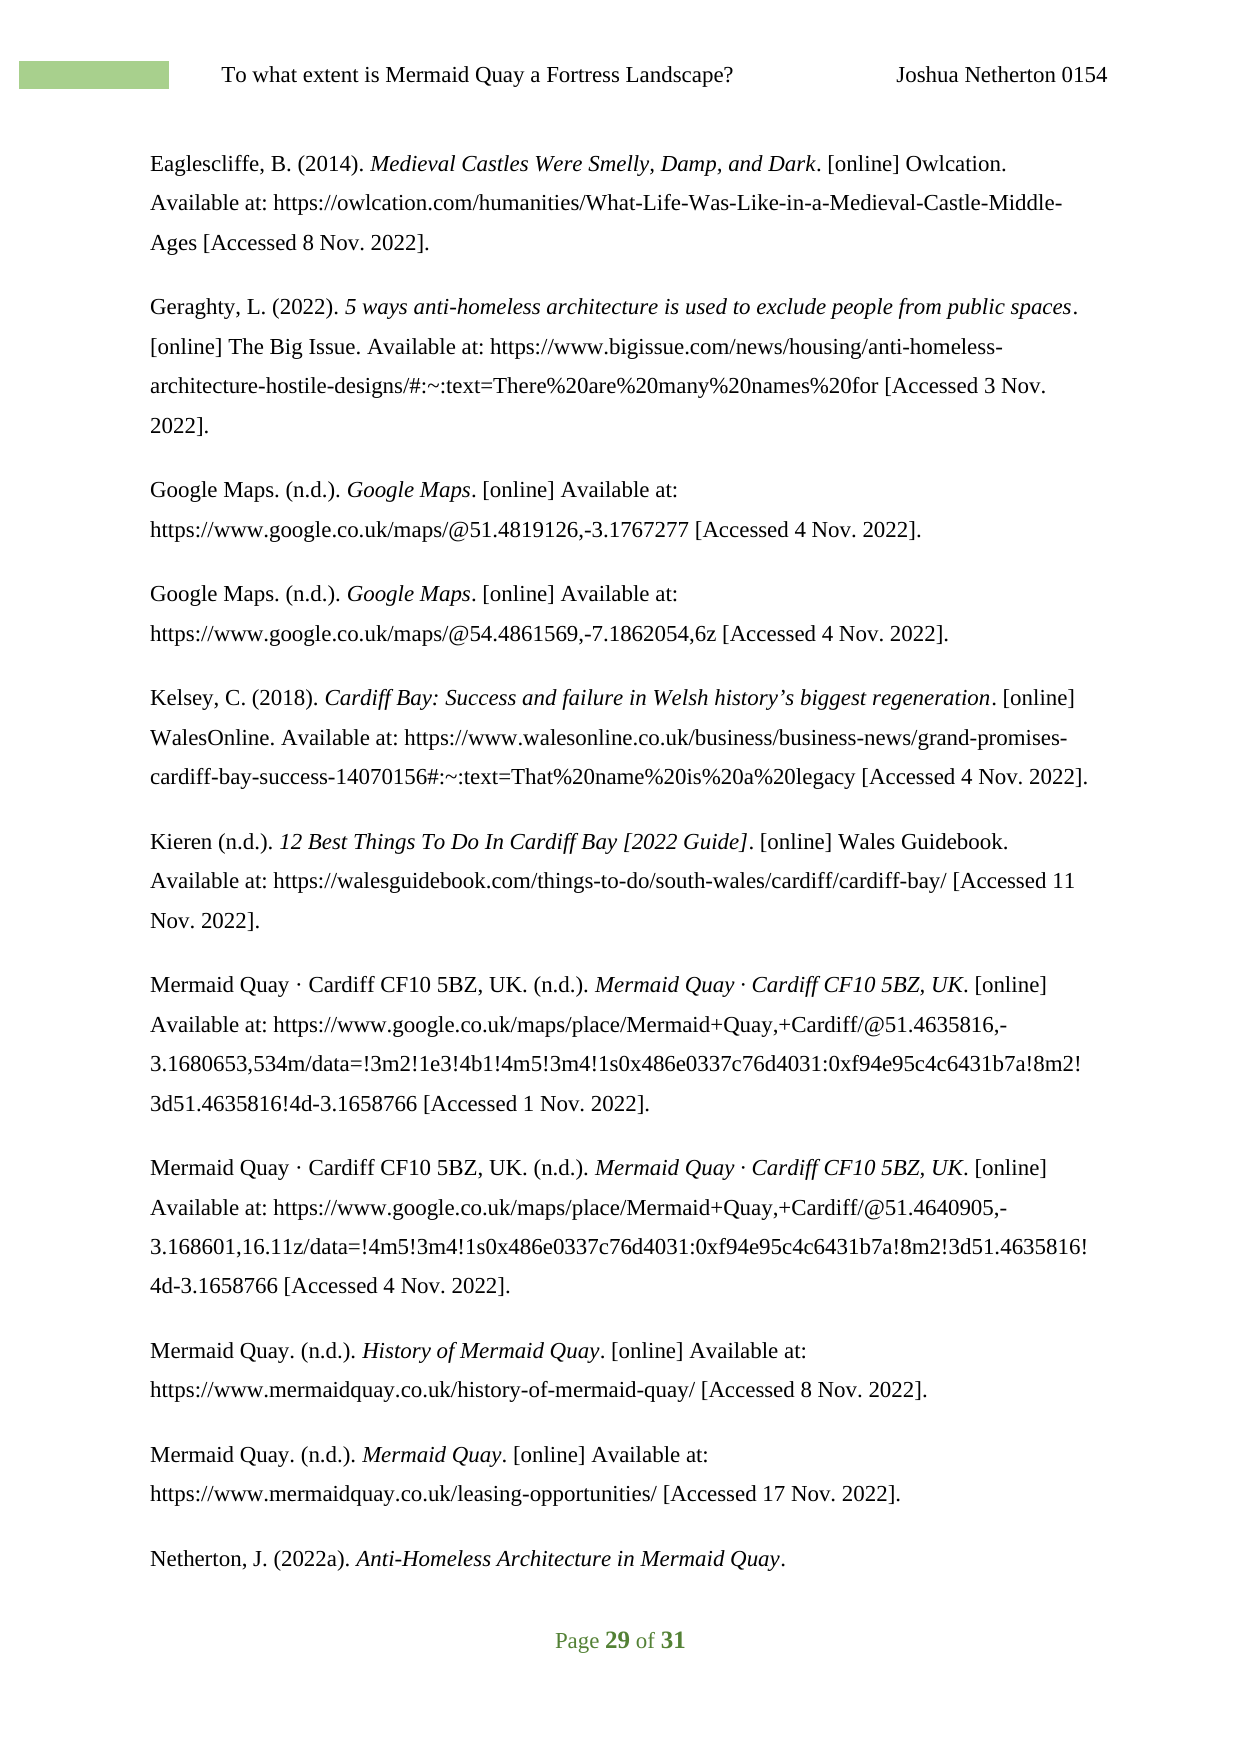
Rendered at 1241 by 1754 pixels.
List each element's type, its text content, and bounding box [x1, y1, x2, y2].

text Geraghty, L. (2022). 5 ways anti-homeless architecture is used to exclude people from public spaces. [online] The Big Issue. Available at: https://www.bigissue.com/news/housing/anti-homeless-architecture-hostile-designs/#:~:text=There%20are%20many%20names%20for [Accessed 3 Nov. 2022]. [150, 293, 1090, 438]
text Mermaid Quay · Cardiff CF10 5BZ, UK. (n.d.). Mermaid Quay · Cardiff CF10 5BZ, UK. [online] Available at: https://www.google.co.uk/maps/place/Mermaid+Quay,+Cardiff/@51.4635816,-3.1680653,534m/data=!3m2!1e3!4b1!4m5!3m4!1s0x486e0337c76d4031:0xf94e95c4c6431b7a!8m2!3d51.4635816!4d-3.1658766 [Accessed 1 Nov. 2022]. [150, 971, 1090, 1116]
text Mermaid Quay. (n.d.). Mermaid Quay. [online] Available at: https://www.mermaidquay.co.uk/leasing-opportunities/ [Accessed 17 Nov. 2022]. [150, 1441, 1090, 1507]
text Mermaid Quay. (n.d.). History of Mermaid Quay. [online] Available at: https://www.mermaidquay.co.uk/history-of-mermaid-quay/ [Accessed 8 Nov. 2022]. [150, 1337, 1090, 1403]
text Google Maps. (n.d.). Google Maps. [online] Available at: https://www.google.co.uk/maps/@51.4819126,-3.1767277 [Accessed 4 Nov. 2022]. [150, 476, 1090, 542]
text Eaglescliffe, B. (2014). Medieval Castles Were Smelly, Damp, and Dark. [online] Owlcation. Available at: https://owlcation.com/humanities/What-Life-Was-Like-in-a-Medieval-Castle-Middle-Ages [Accessed 8 Nov. 2022]. [150, 150, 1090, 255]
text Netherton, J. (2022a). Anti-Homeless Architecture in Mermaid Quay. [150, 1545, 1090, 1571]
text Kieren (n.d.). 12 Best Things To Do In Cardiff Bay [2022 Guide]. [online] Wales Guidebook. Available at: https://walesguidebook.com/things-to-do/south-wales/cardiff/cardiff-bay/ [Accessed 11 Nov. 2022]. [150, 828, 1090, 933]
text Google Maps. (n.d.). Google Maps. [online] Available at: https://www.google.co.uk/maps/@54.4861569,-7.1862054,6z [Accessed 4 Nov. 2022]. [150, 580, 1090, 646]
text Mermaid Quay · Cardiff CF10 5BZ, UK. (n.d.). Mermaid Quay · Cardiff CF10 5BZ, UK. [online] Available at: https://www.google.co.uk/maps/place/Mermaid+Quay,+Cardiff/@51.4640905,-3.168601,16.11z/data=!4m5!3m4!1s0x486e0337c76d4031:0xf94e95c4c6431b7a!8m2!3d51.4635816!4d-3.1658766 [Accessed 4 Nov. 2022]. [150, 1154, 1090, 1299]
text Kelsey, C. (2018). Cardiff Bay: Success and failure in Welsh history’s biggest regeneration. [online] WalesOnline. Available at: https://www.walesonline.co.uk/business/business-news/grand-promises-cardiff-bay-success-14070156#:~:text=That%20name%20is%20a%20legacy [Accessed 4 Nov. 2022]. [150, 684, 1090, 789]
